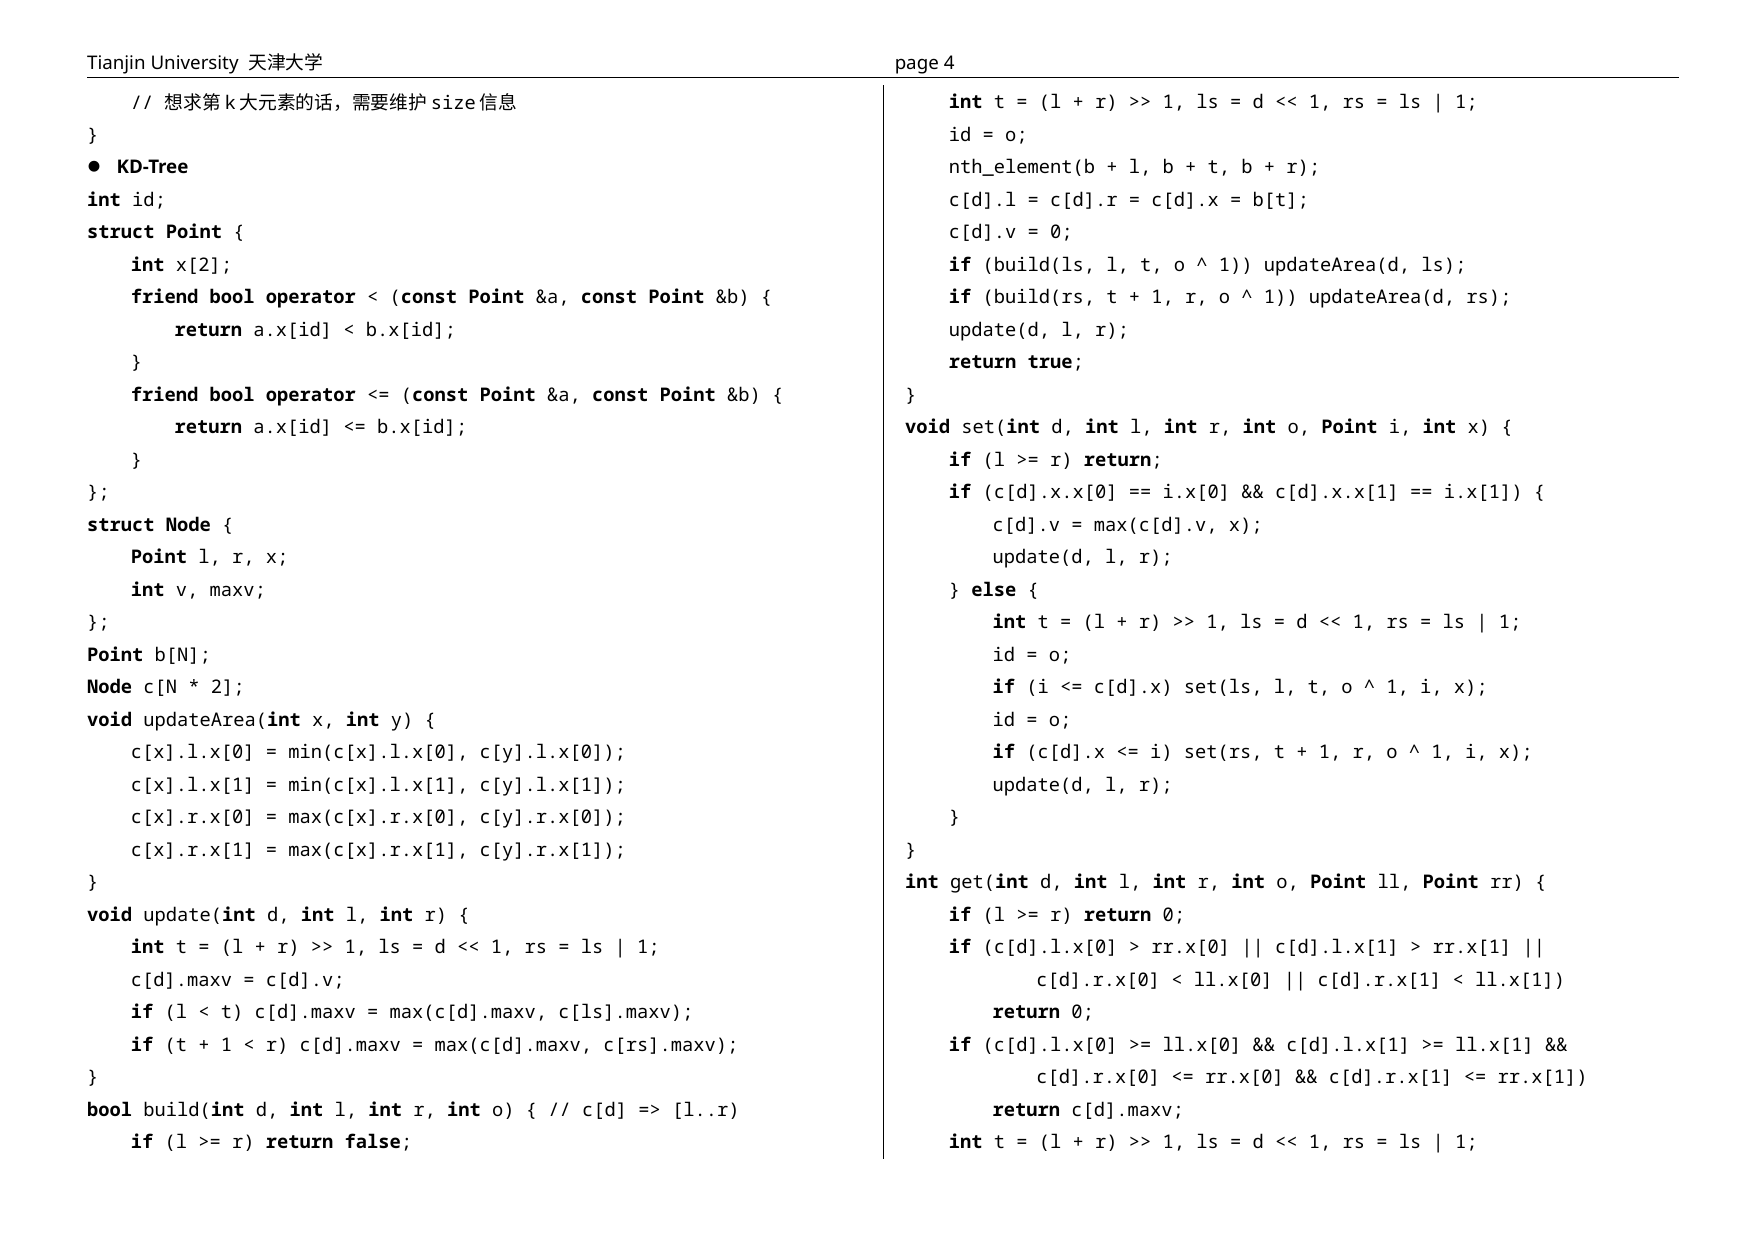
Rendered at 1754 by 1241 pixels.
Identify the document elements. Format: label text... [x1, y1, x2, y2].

text struct Point { [87, 215, 861, 248]
text c[d].l = c[d].r = c[d].x = b[t]; [905, 183, 1679, 215]
text void set(int d, int l, int r, int o, Point i, int x) { [905, 410, 1679, 443]
text c[x].r.x[1] = max(c[x].r.x[1], c[y].r.x[1]); [87, 833, 861, 865]
text if (c[d].x <= i) set(rs, t + 1, r, o ^ 1, i, x); [905, 735, 1679, 768]
text bool build(int d, int l, int r, int o) { // c[d] => [l..r) [87, 1093, 861, 1125]
text id = o; [905, 118, 1679, 150]
text return a.x[id] < b.x[id]; [87, 313, 861, 345]
text } [87, 865, 861, 898]
text void update(int d, int l, int r) { [87, 898, 861, 930]
text c[x].l.x[1] = min(c[x].l.x[1], c[y].l.x[1]); [87, 768, 861, 800]
text return a.x[id] <= b.x[id]; [87, 410, 861, 443]
text if (t + 1 < r) c[d].maxv = max(c[d].maxv, c[rs].maxv); [87, 1028, 861, 1060]
text return c[d].maxv; [905, 1093, 1679, 1125]
text int t = (l + r) >> 1, ls = d << 1, rs = ls | 1; [905, 605, 1679, 638]
text int t = (l + r) >> 1, ls = d << 1, rs = ls | 1; [87, 930, 861, 963]
text c[d].maxv = c[d].v; [87, 963, 861, 995]
text if (c[d].l.x[0] > rr.x[0] || c[d].l.x[1] > rr.x[1] || [905, 930, 1679, 963]
text update(d, l, r); [905, 768, 1679, 800]
text int v, maxv; [87, 573, 861, 605]
text if (i <= c[d].x) set(ls, l, t, o ^ 1, i, x); [905, 670, 1679, 703]
text if (l >= r) return; [905, 443, 1679, 475]
text return 0; [905, 995, 1679, 1028]
text } [905, 378, 1679, 410]
text } [87, 443, 861, 475]
text if (c[d].x.x[0] == i.x[0] && c[d].x.x[1] == i.x[1]) { [905, 475, 1679, 508]
text c[d].v = 0; [905, 215, 1679, 248]
text Point b[N]; [87, 638, 861, 670]
text id = o; [905, 703, 1679, 735]
text if (build(ls, l, t, o ^ 1)) updateArea(d, ls); [905, 248, 1679, 280]
text if (c[d].l.x[0] >= ll.x[0] && c[d].l.x[1] >= ll.x[1] && [905, 1028, 1679, 1060]
text } else { [905, 573, 1679, 605]
text c[d].v = max(c[d].v, x); [905, 508, 1679, 540]
text } [905, 833, 1679, 865]
text if (l >= r) return 0; [905, 898, 1679, 930]
text c[x].l.x[0] = min(c[x].l.x[0], c[y].l.x[0]); [87, 735, 861, 768]
text friend bool operator <= (const Point &a, const Point &b) { [87, 378, 861, 410]
text }; [87, 605, 861, 638]
text if (l < t) c[d].maxv = max(c[d].maxv, c[ls].maxv); [87, 995, 861, 1028]
text } [87, 345, 861, 378]
text c[d].r.x[0] <= rr.x[0] && c[d].r.x[1] <= rr.x[1]) [905, 1060, 1679, 1093]
text } [905, 800, 1679, 833]
text if (l >= r) return false; [87, 1125, 861, 1158]
text int t = (l + r) >> 1, ls = d << 1, rs = ls | 1; [905, 1125, 1679, 1158]
text update(d, l, r); [905, 313, 1679, 345]
text // 想求第k大元素的话，需要维护size信息 [87, 85, 861, 118]
text c[d].r.x[0] < ll.x[0] || c[d].r.x[1] < ll.x[1]) [905, 963, 1679, 995]
text struct Node { [87, 508, 861, 540]
text return true; [905, 345, 1679, 378]
text nth_element(b + l, b + t, b + r); [905, 150, 1679, 183]
text update(d, l, r); [905, 540, 1679, 573]
text Point l, r, x; [87, 540, 861, 573]
subtitle KD-Tree [87, 150, 861, 183]
text }; [87, 475, 861, 508]
text int x[2]; [87, 248, 861, 280]
text int t = (l + r) >> 1, ls = d << 1, rs = ls | 1; [905, 85, 1679, 118]
text } [87, 1060, 861, 1093]
text void updateArea(int x, int y) { [87, 703, 861, 735]
text } [87, 118, 861, 150]
text if (build(rs, t + 1, r, o ^ 1)) updateArea(d, rs); [905, 280, 1679, 313]
text c[x].r.x[0] = max(c[x].r.x[0], c[y].r.x[0]); [87, 800, 861, 833]
text Node c[N * 2]; [87, 670, 861, 703]
text id = o; [905, 638, 1679, 670]
text int id; [87, 183, 861, 215]
text friend bool operator < (const Point &a, const Point &b) { [87, 280, 861, 313]
text int get(int d, int l, int r, int o, Point ll, Point rr) { [905, 865, 1679, 898]
